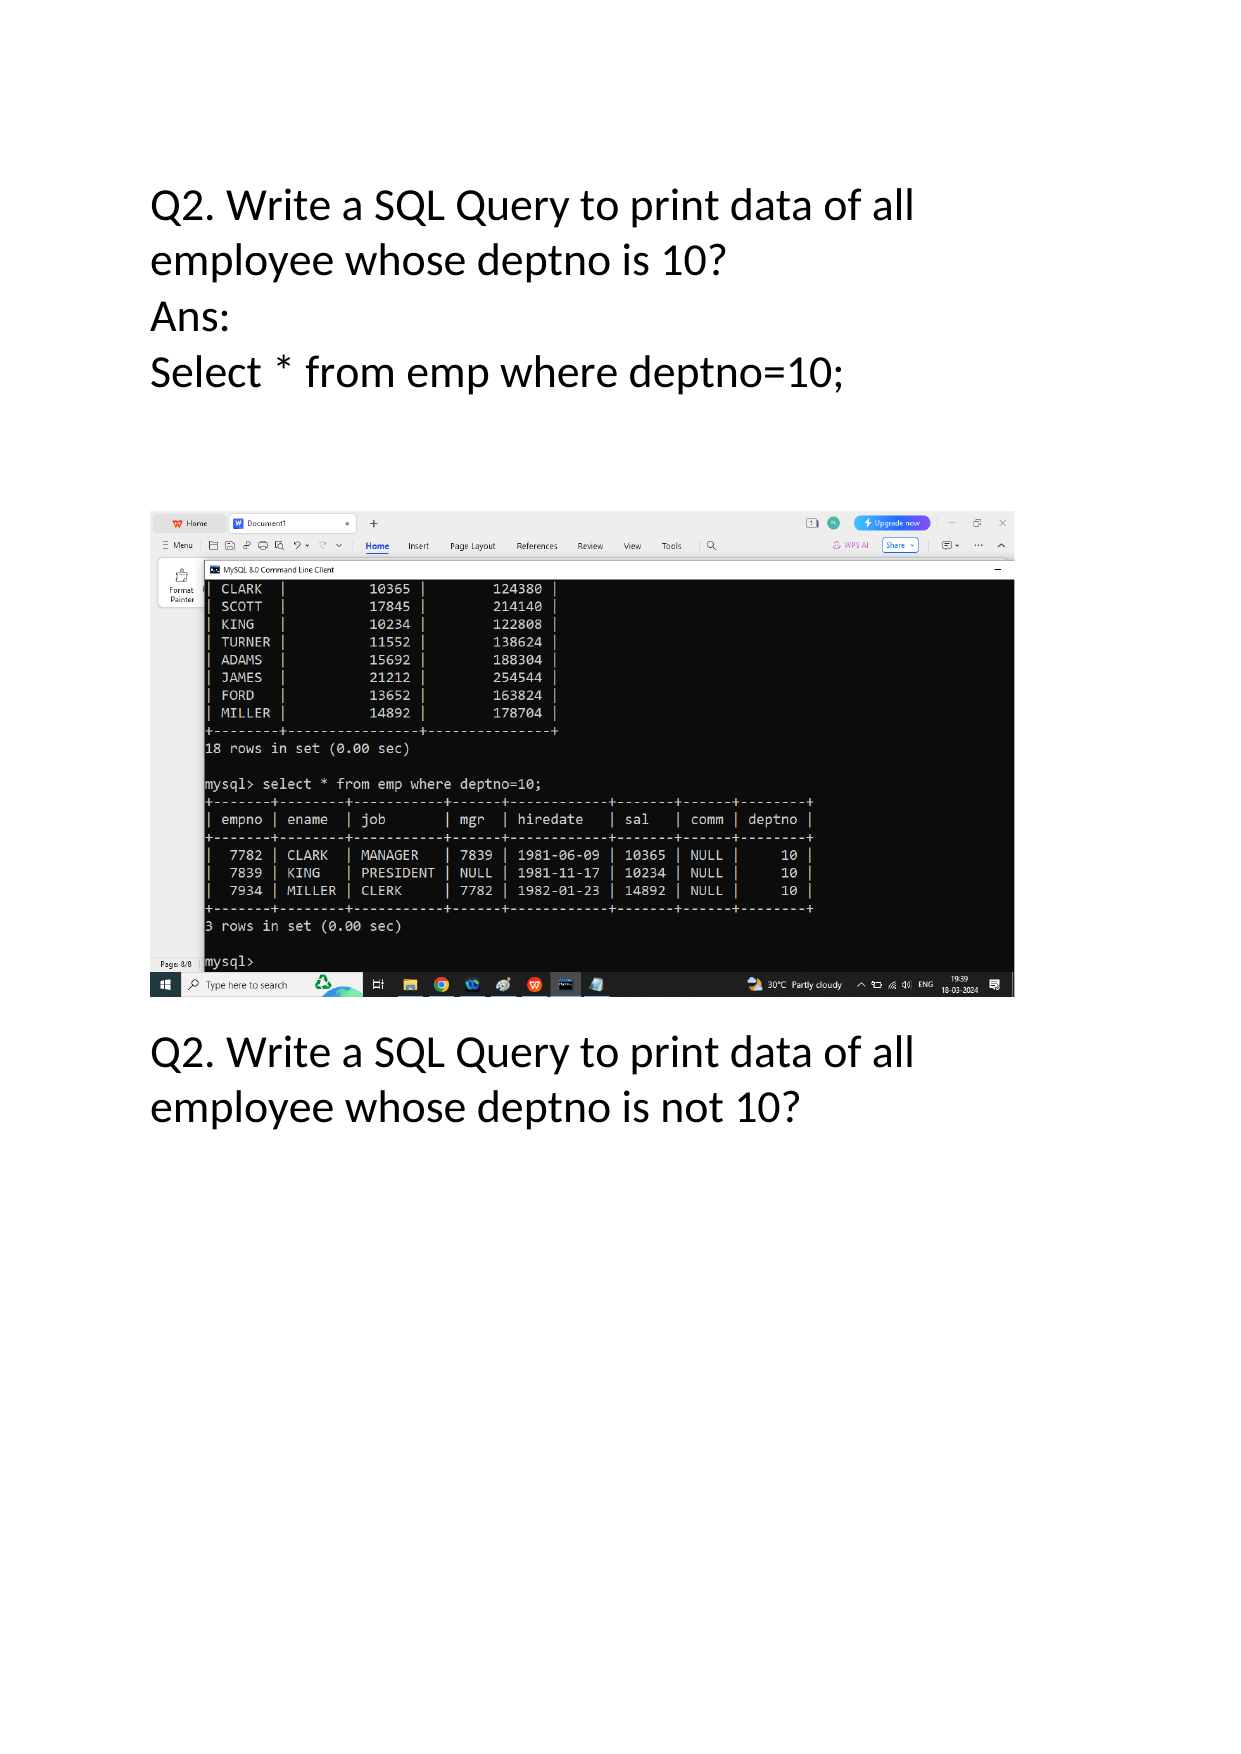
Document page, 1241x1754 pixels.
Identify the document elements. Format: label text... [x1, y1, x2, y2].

text Q2. Write a SQL Query to print data of all employee whose deptno is 10? [150, 175, 1090, 287]
text Select * from emp where deptno=10; [150, 343, 1090, 399]
text Q2. Write a SQL Query to print data of all employee whose deptno is not 10? [150, 1022, 1090, 1134]
picture [150, 511, 1015, 997]
text Ans: [150, 287, 1090, 343]
